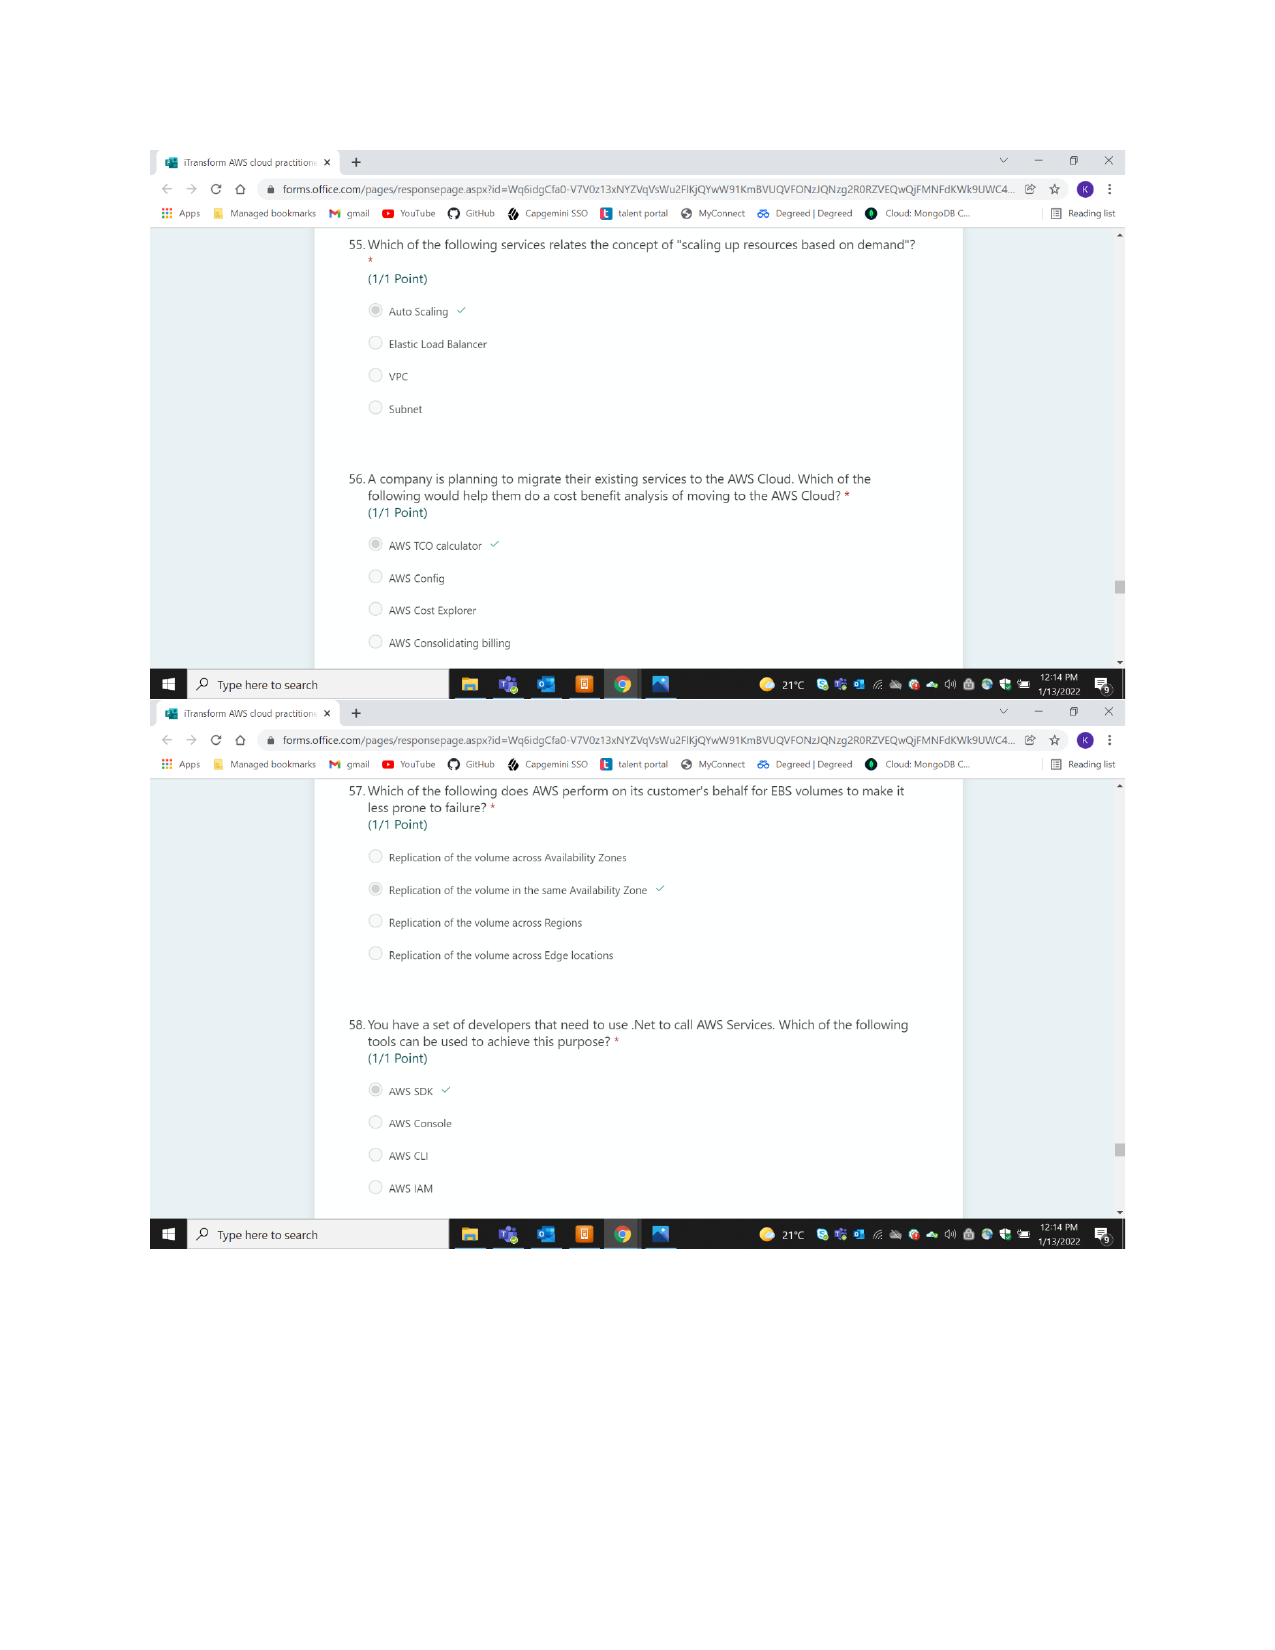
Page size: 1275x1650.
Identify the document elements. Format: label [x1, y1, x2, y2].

picture [150, 150, 1125, 699]
picture [150, 700, 1125, 1249]
